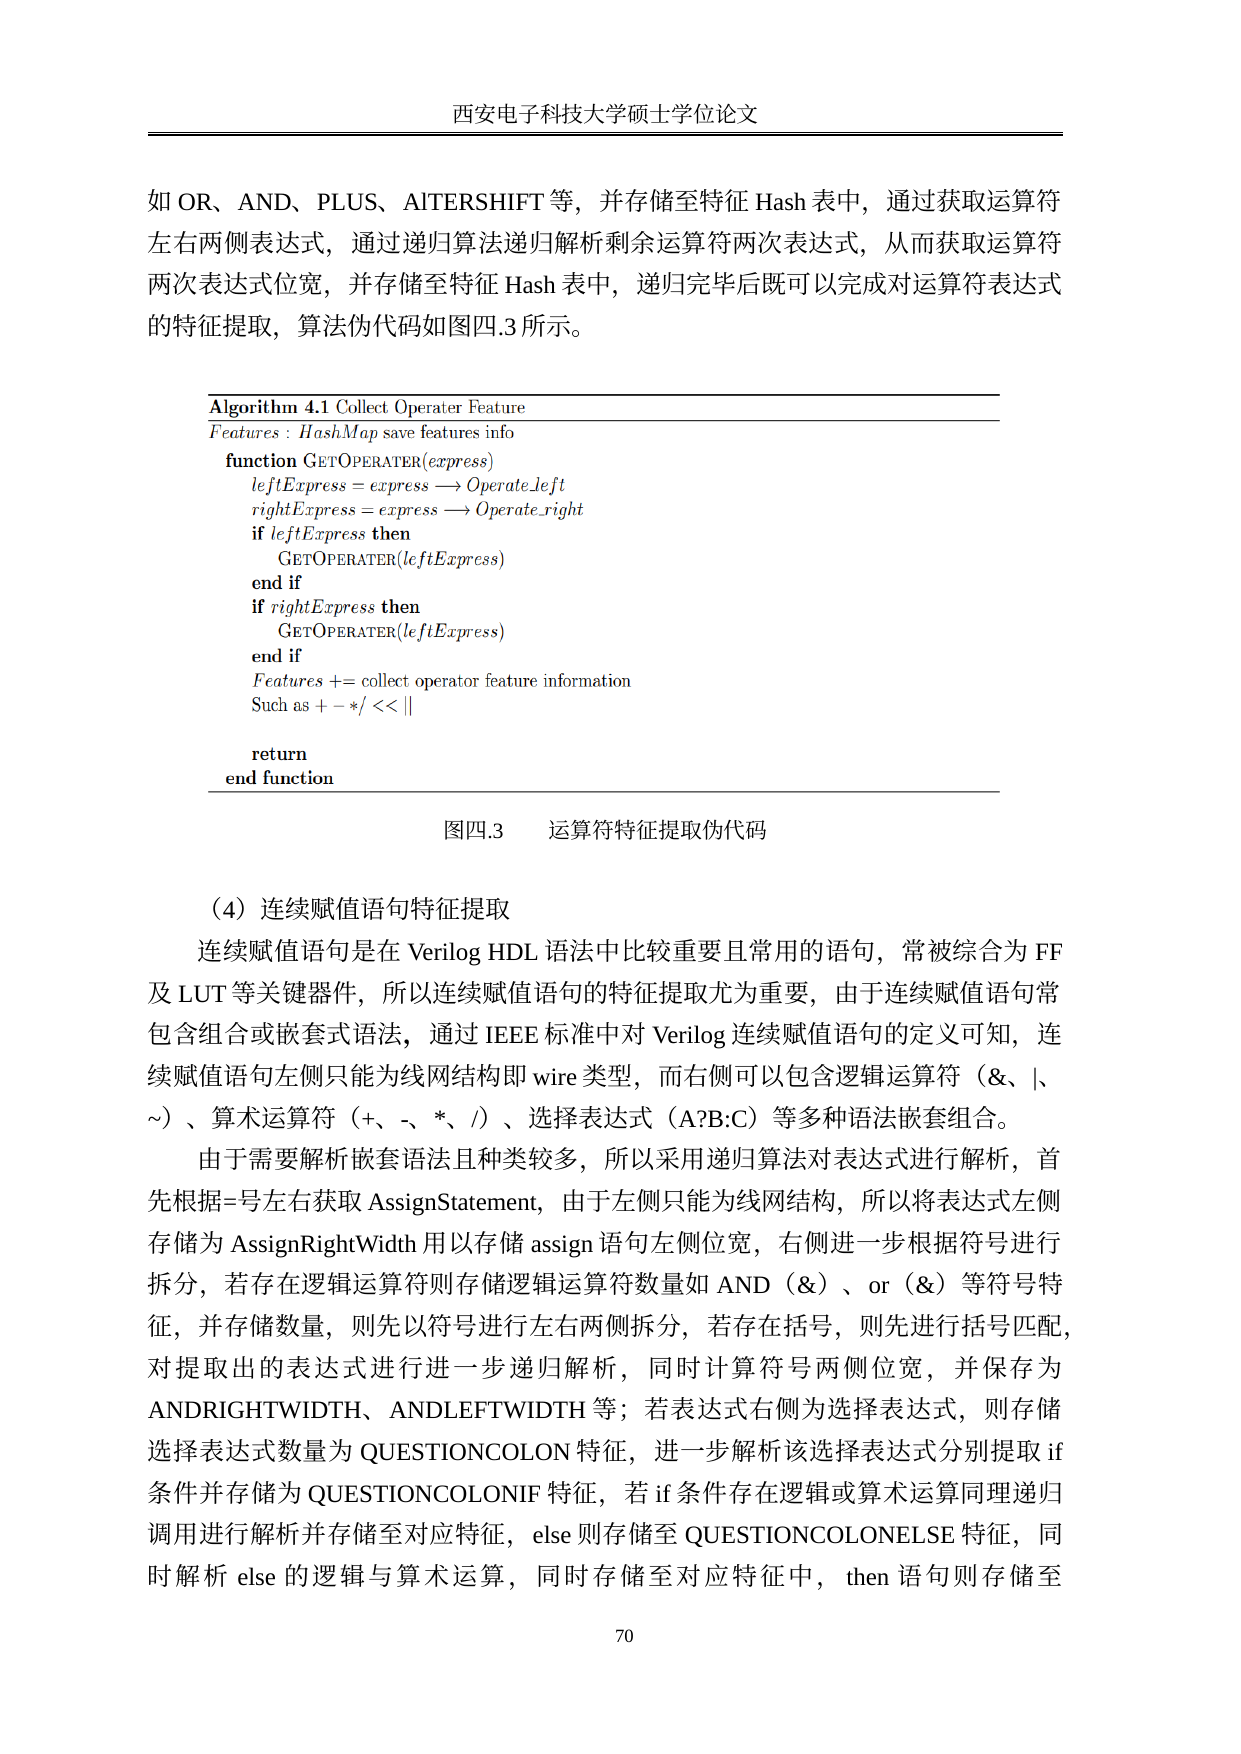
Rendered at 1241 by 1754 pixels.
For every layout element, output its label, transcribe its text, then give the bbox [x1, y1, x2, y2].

picture [197, 385, 1010, 801]
text 连续赋值语句是在Verilog HDL语法中比较重要且常用的语句，常被综合为FF及LUT等关键器件，所以连续赋值语句的特征提取尤为重要，由于连续赋值语句常包含组合或嵌套式语法，通过IEEE标准中对Verilog连续赋值语句的定义可知，连续赋值语句左侧只能为线网结构即wire类型，而右侧可以包含逻辑运算符（&、|、~）、算术运算符（+、-、*、/）、选择表达式（A?B:C）等多种语法嵌套组合。 [148, 927, 1063, 1135]
text （4）连续赋值语句特征提取 [148, 885, 1063, 927]
text 运算符特征提取伪代码 [148, 813, 1063, 844]
